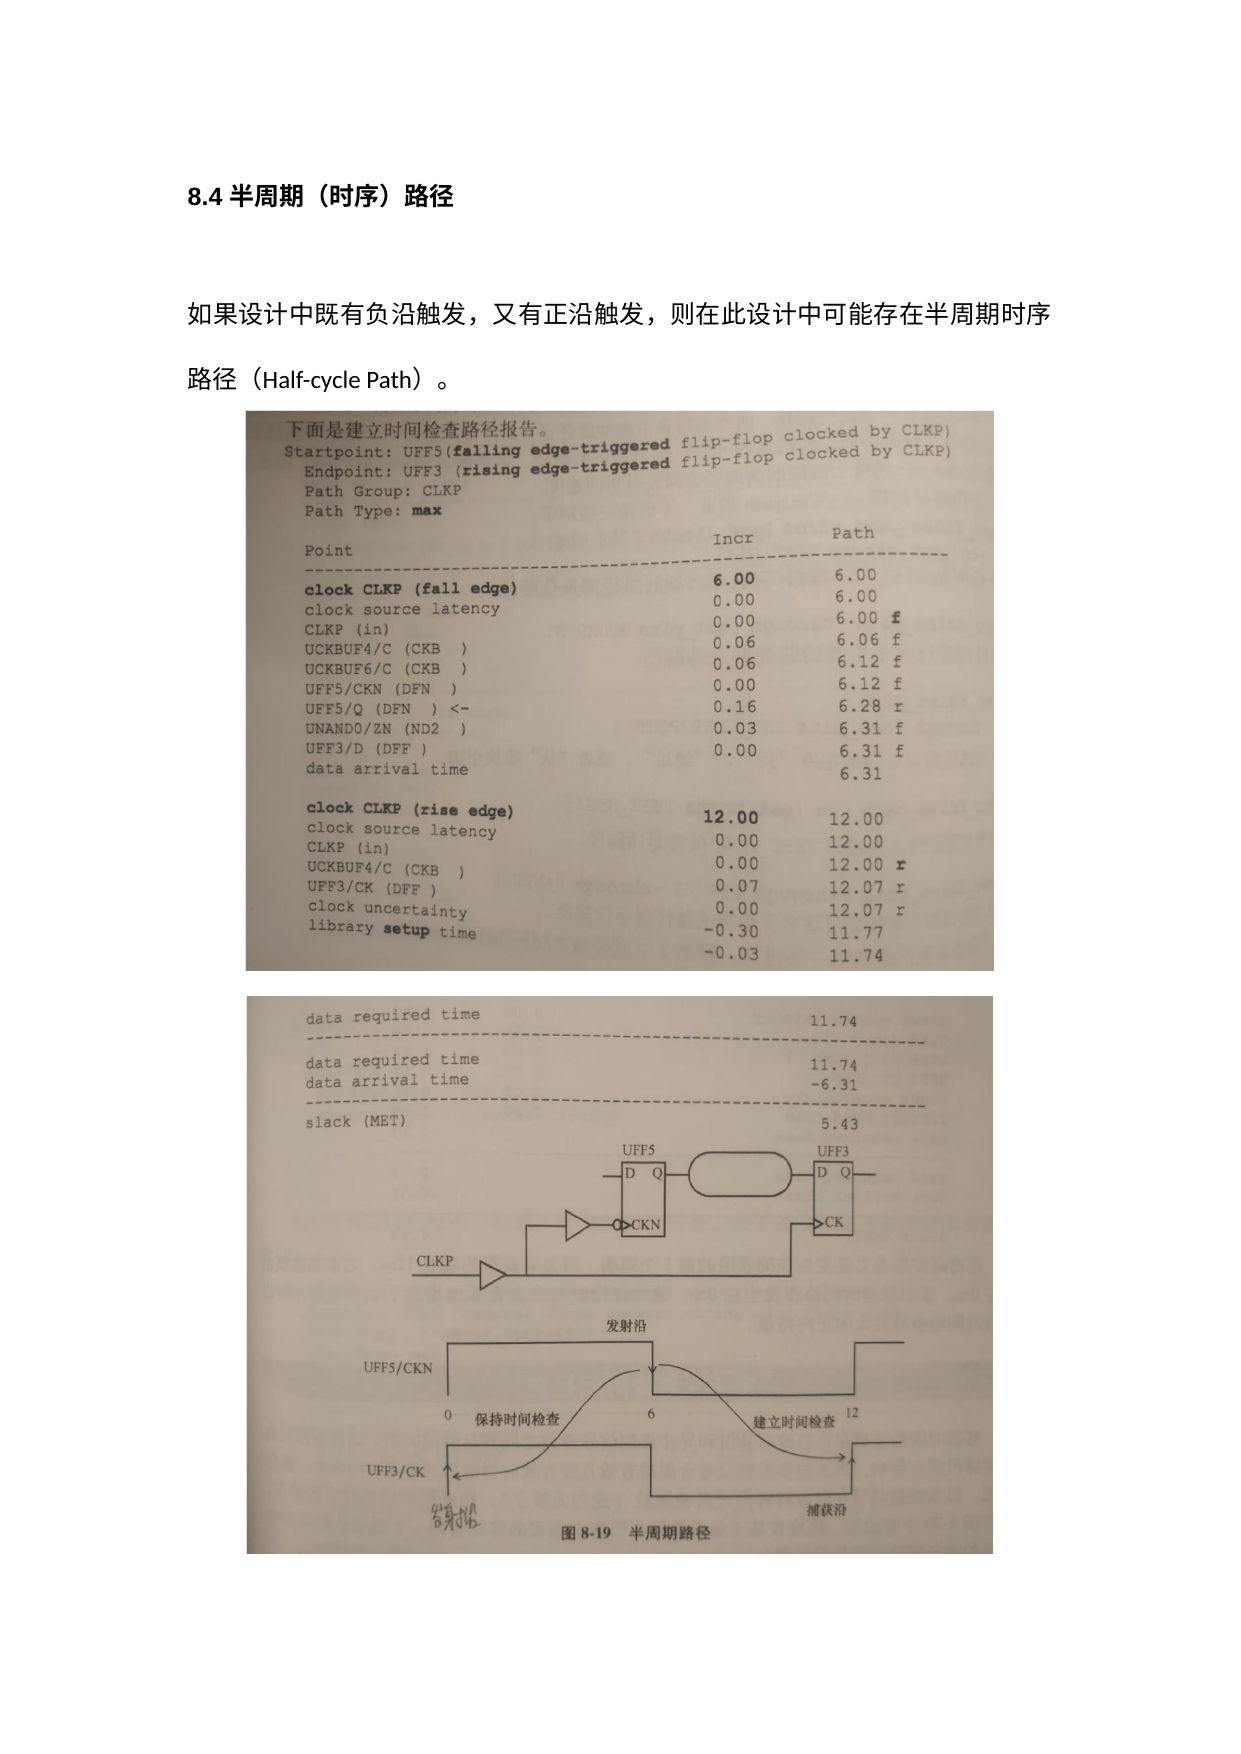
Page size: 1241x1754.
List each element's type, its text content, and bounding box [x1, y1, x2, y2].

list 如果设计中既有负沿触发，又有正沿触发，则在此设计中可能存在半周期时序路径（Half-cycle Path）。 [187, 280, 1053, 410]
picture [246, 411, 994, 971]
picture [247, 996, 993, 1554]
subtitle 8.4 半周期（时序）路径 [187, 162, 1053, 227]
